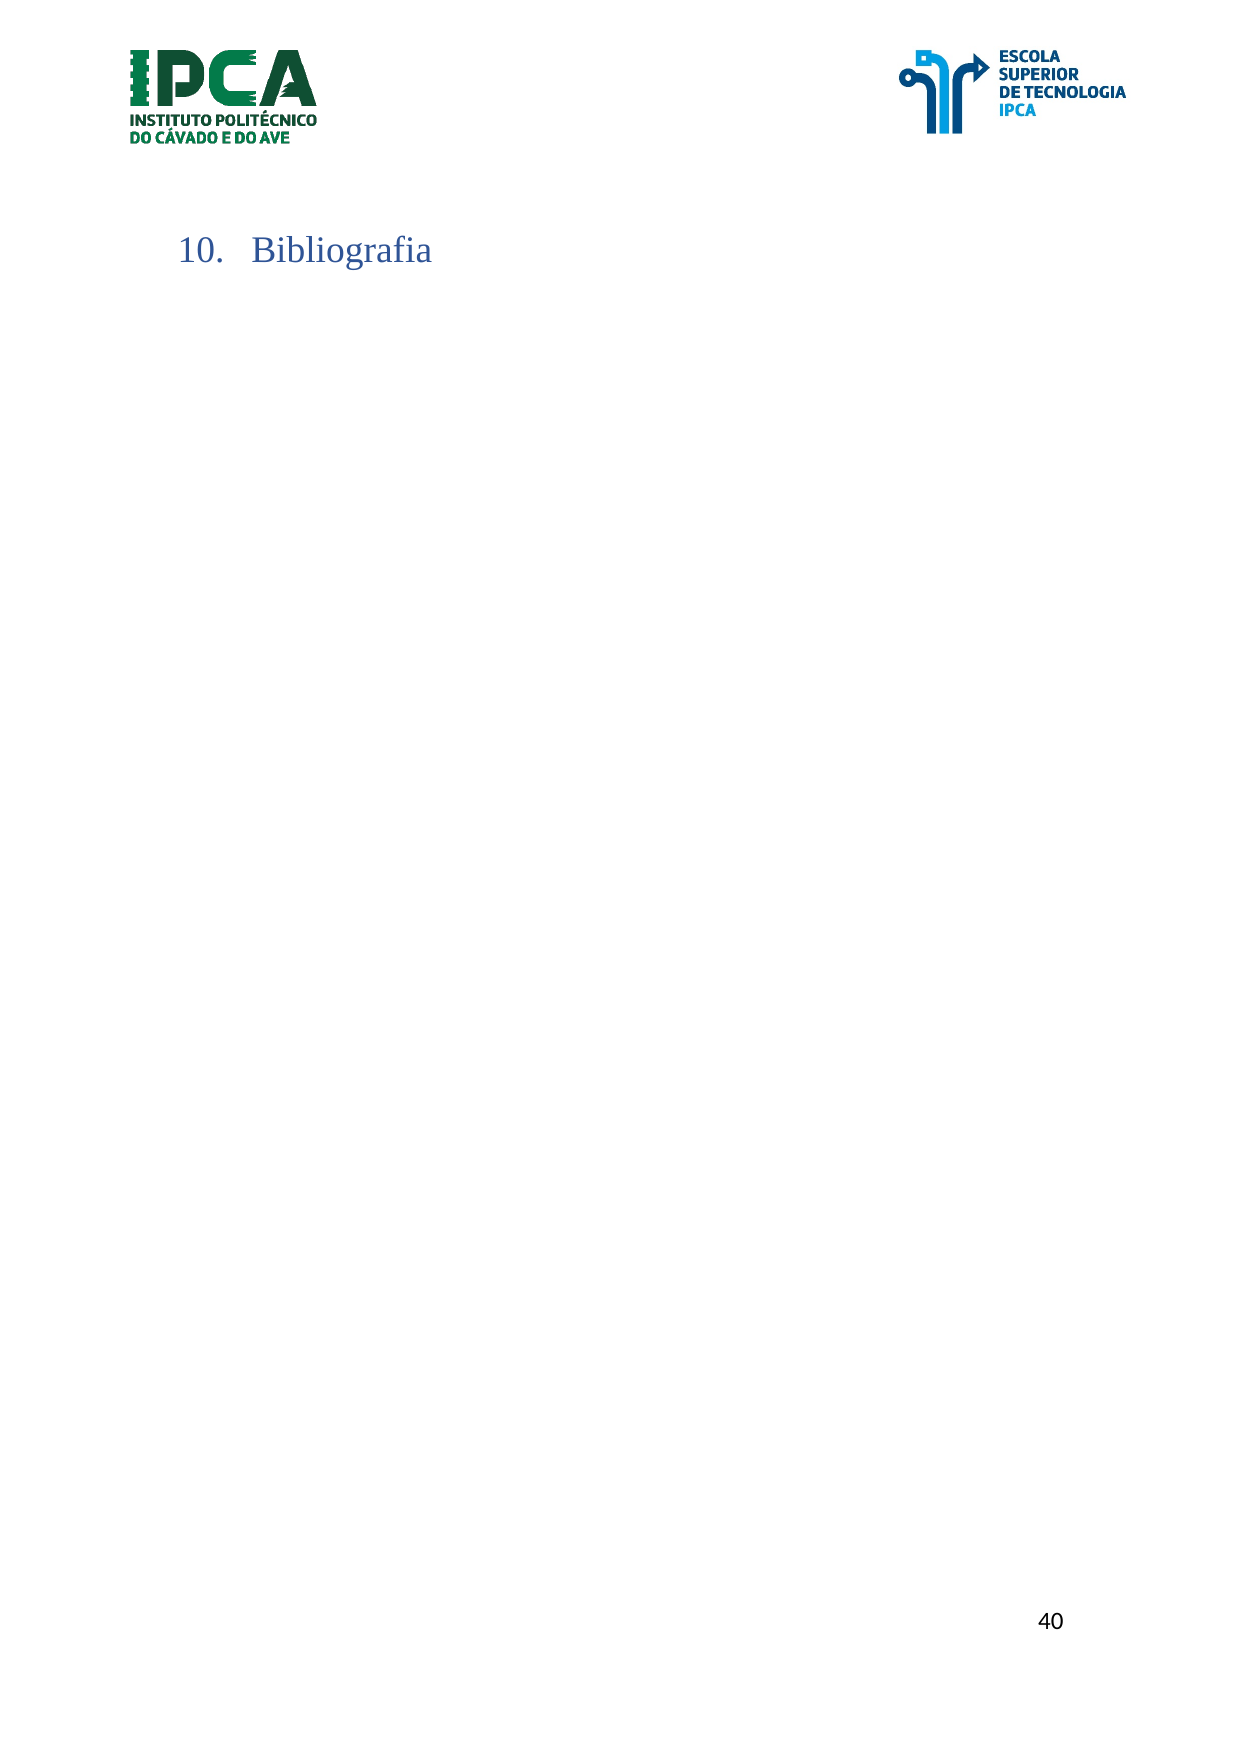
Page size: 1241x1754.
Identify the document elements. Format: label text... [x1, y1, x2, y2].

subtitle Bibliografia [177, 227, 1063, 270]
picture [896, 46, 1132, 138]
picture [126, 46, 318, 144]
